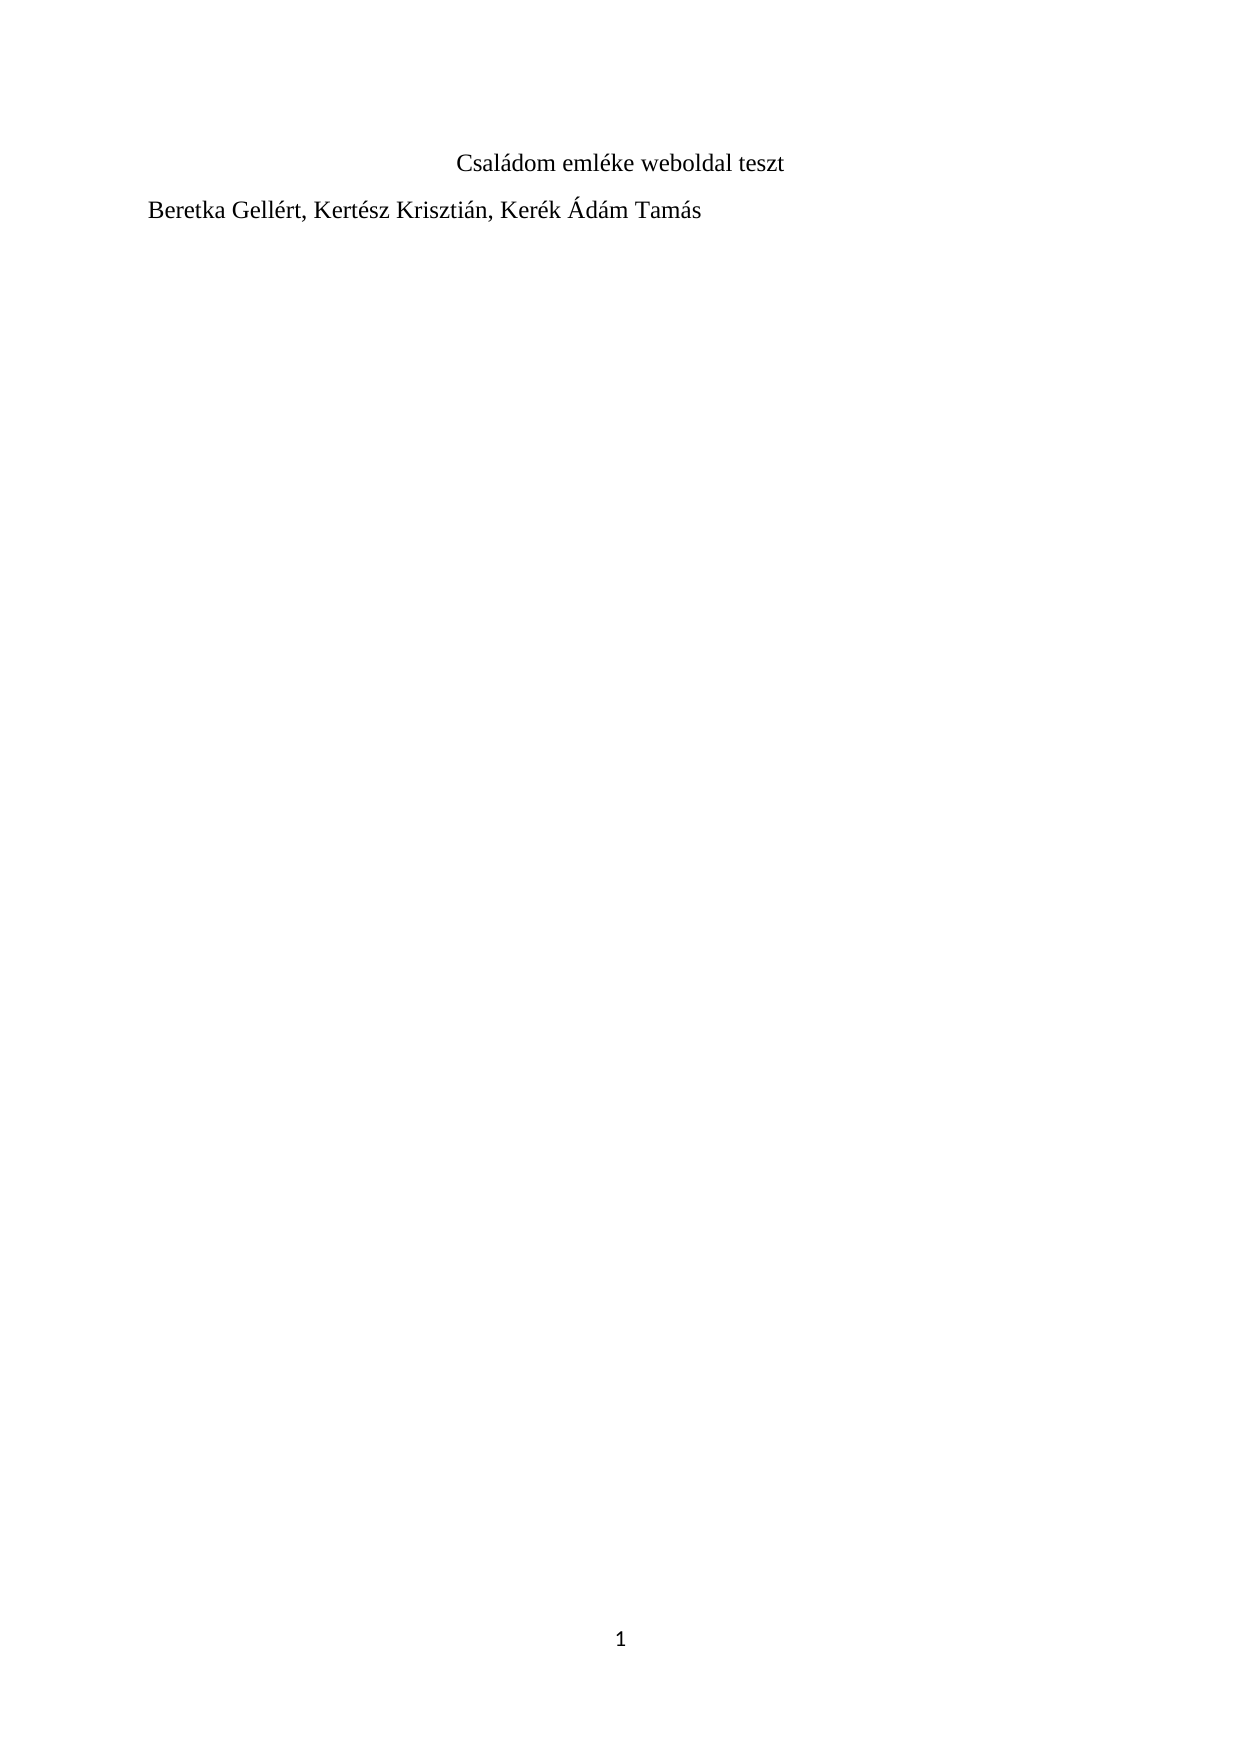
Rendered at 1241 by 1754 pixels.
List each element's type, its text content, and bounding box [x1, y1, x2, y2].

text Beretka Gellért, Kertész Krisztián, Kerék Ádám Tamás [148, 195, 1093, 224]
text Családom emléke weboldal teszt [148, 148, 1093, 176]
